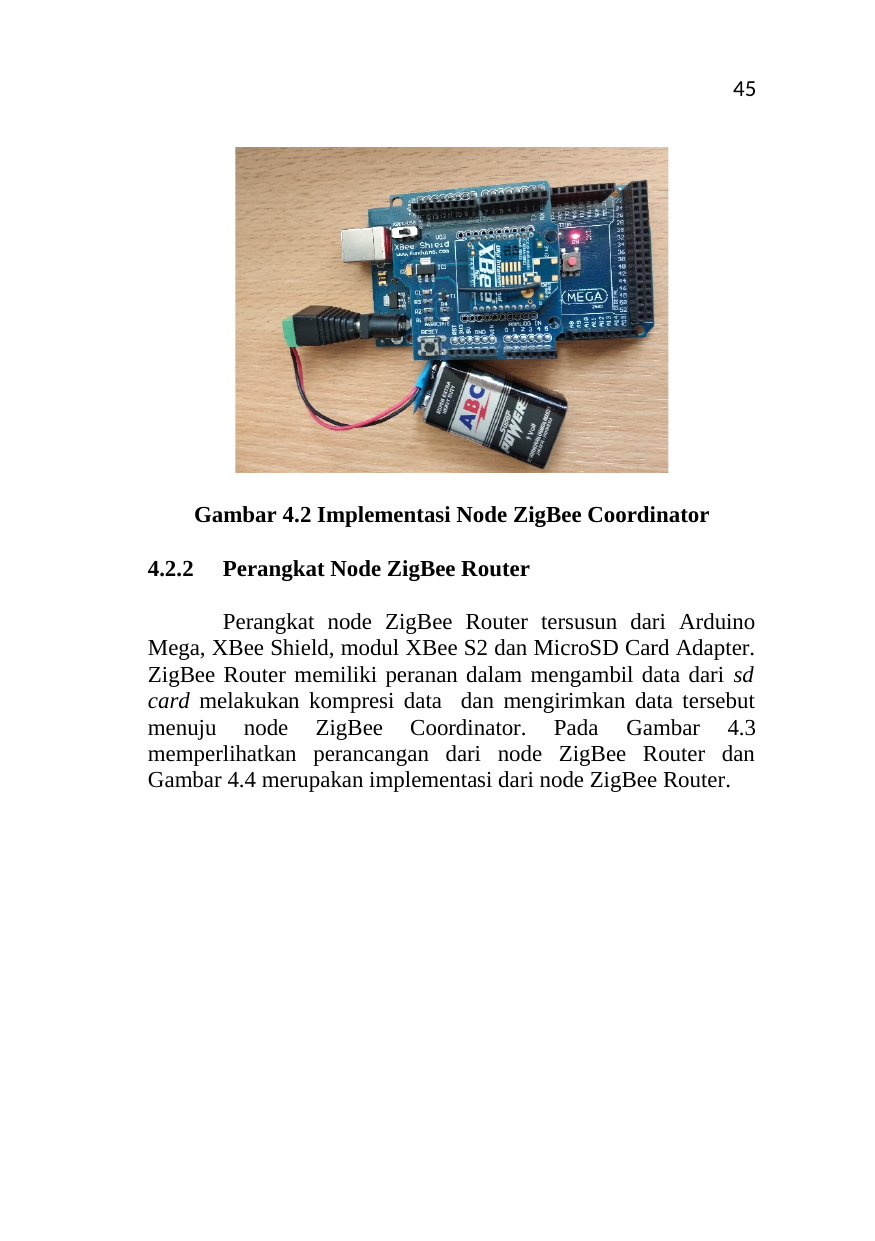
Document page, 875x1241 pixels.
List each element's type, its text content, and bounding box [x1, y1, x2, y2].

picture [235, 147, 669, 473]
text Perangkat node ZigBee Router tersusun dari Arduino Mega, XBee Shield, modul XBee S2 dan MicroSD Card Adapter. ZigBee Router memiliki peranan dalam mengambil data dari sd card melakukan kompresi data dan mengirimkan data tersebut menuju node ZigBee Coordinator. Pada Gambar 4.3 memperlihatkan perancangan dari node ZigBee Router dan Gambar 4.4 merupakan implementasi dari node ZigBee Router. [148, 608, 756, 793]
subtitle Perangkat Node ZigBee Router [148, 555, 756, 582]
text Gambar 4.2 Implementasi Node ZigBee Coordinator [148, 501, 756, 527]
